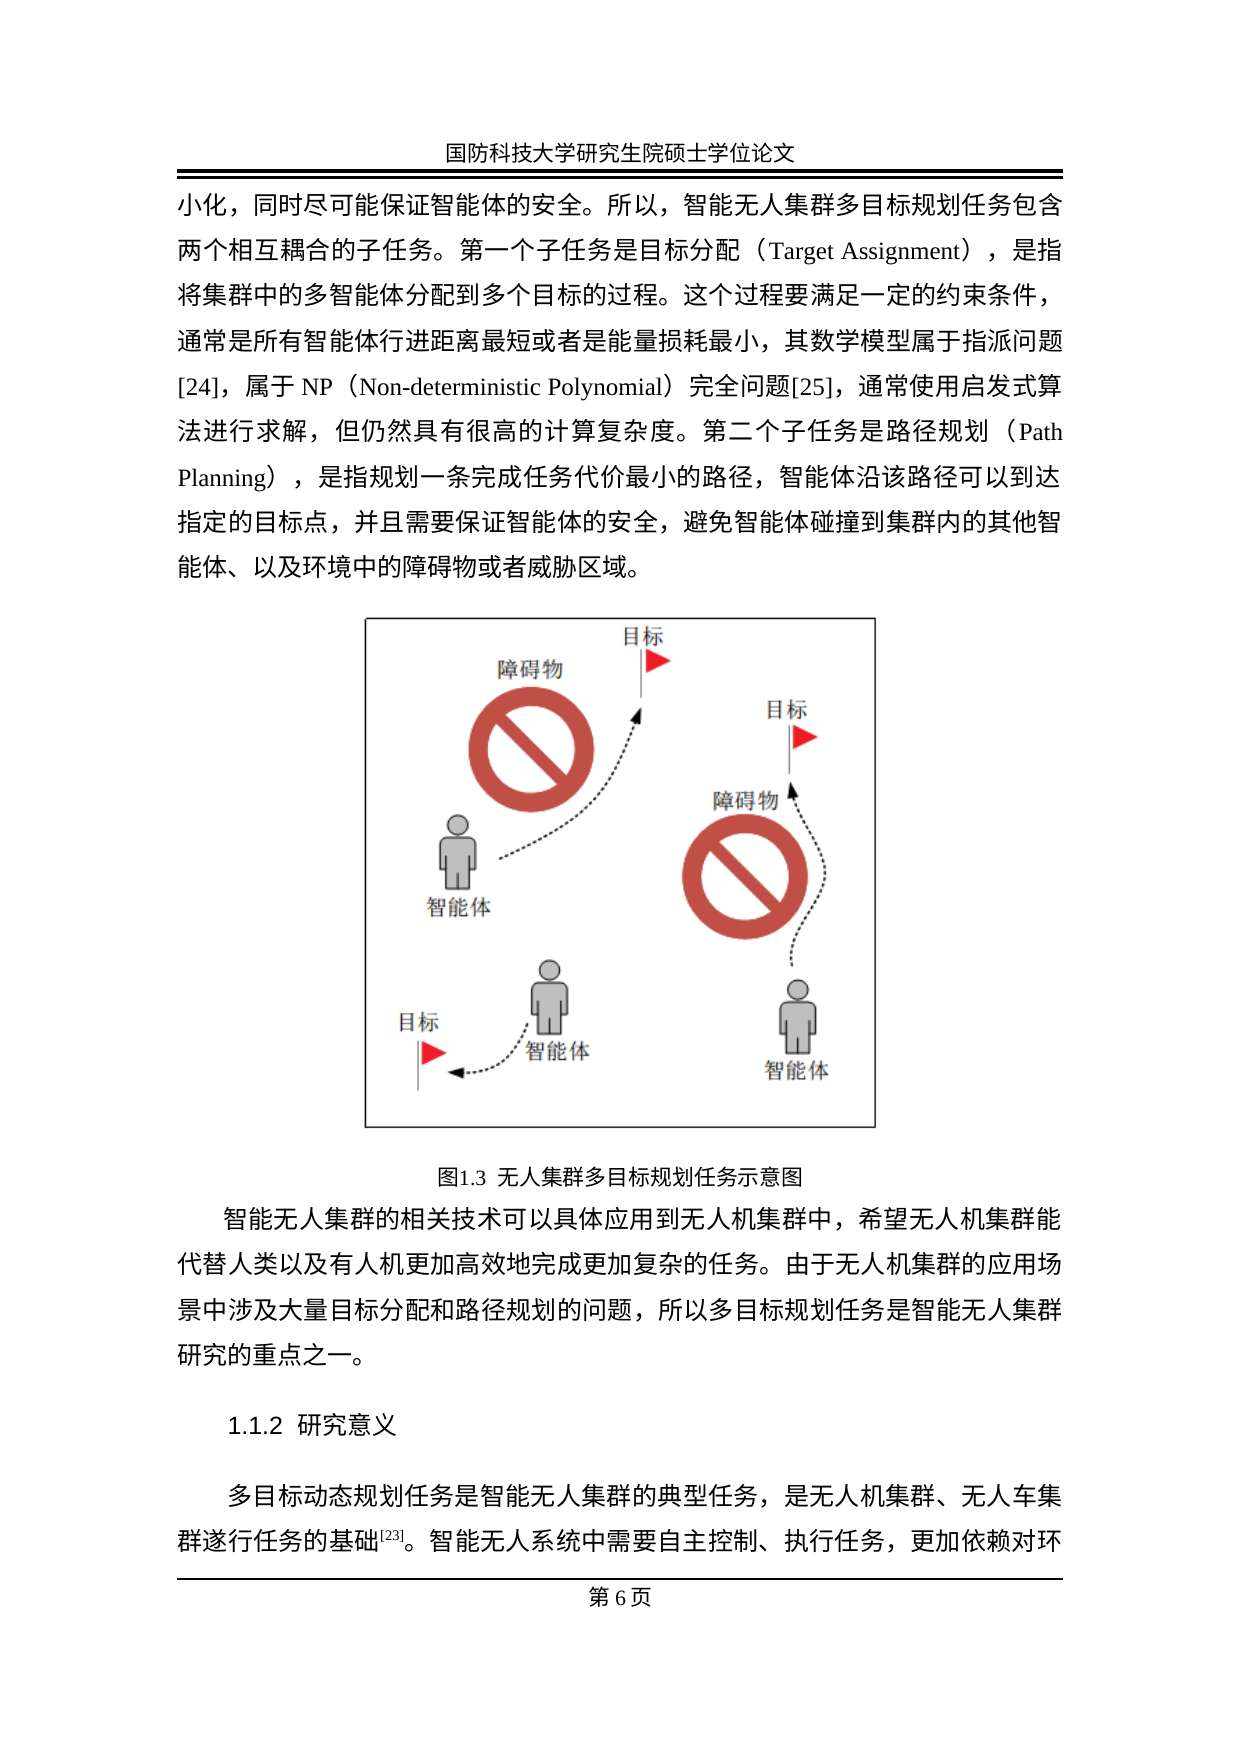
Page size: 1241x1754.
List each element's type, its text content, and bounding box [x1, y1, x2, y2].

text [177, 185, 1063, 584]
picture [340, 593, 900, 1153]
text 智能无人集群的相关技术可以具体应用到无人机集群中，希望无人机集群能代替人类以及有人机更加高效地完成更加复杂的任务。由于无人机集群的应用场景中涉及大量目标分配和路径规划的问题，所以多目标规划任务是智能无人集群研究的重点之一。 [177, 1199, 1063, 1372]
text 图1.3 无人集群多目标规划任务示意图 [177, 1160, 1063, 1192]
text 1.1.2 研究意义 [177, 1406, 1063, 1442]
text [177, 1476, 1063, 1558]
